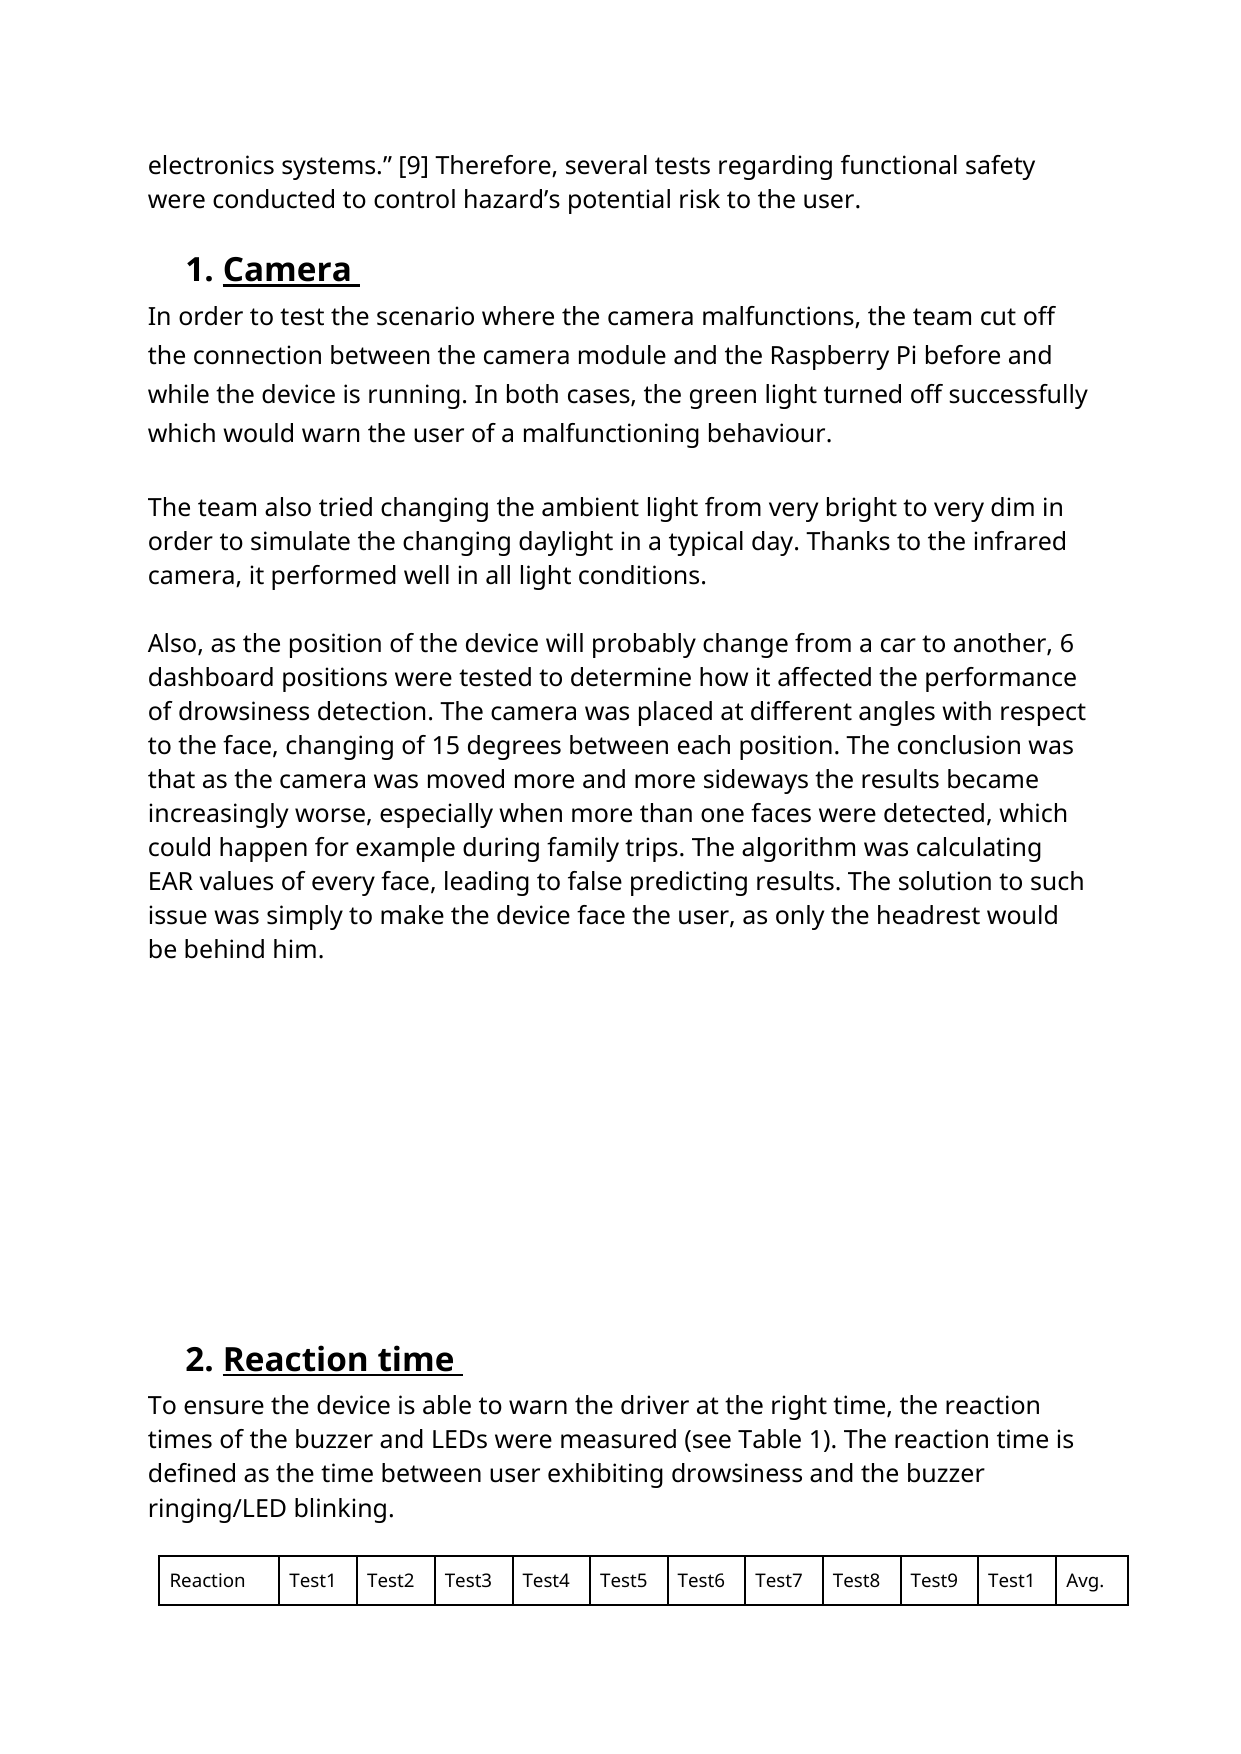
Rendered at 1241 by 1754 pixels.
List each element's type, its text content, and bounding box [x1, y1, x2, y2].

table_header Test3 [436, 1557, 512, 1604]
table_header Test8 [824, 1557, 900, 1604]
table_header Test5 [591, 1557, 667, 1604]
table_header Test7 [746, 1557, 822, 1604]
text The team also tried changing the ambient light from very bright to very dim in order to simulate the changing daylight in a typical day. Thanks to the infrared camera, it performed well in all light conditions. [148, 489, 1093, 591]
table_header Avg. [1057, 1557, 1127, 1604]
table_header Test1 [280, 1557, 356, 1604]
table_header Test2 [358, 1557, 434, 1604]
list Camera [185, 246, 1093, 292]
text Also, as the position of the device will probably change from a car to another, 6 dashboard positions were tested to determine how it affected the performance of drowsiness detection. The camera was placed at different angles with respect to the face, changing of 15 degrees between each position. The conclusion was that as the camera was moved more and more sideways the results became increasingly worse, especially when more than one faces were detected, which could happen for example during family trips. The algorithm was calculating EAR values of every face, leading to false predicting results. The solution to such issue was simply to make the device face the user, as only the headrest would be behind him. [148, 625, 1093, 966]
table_header Test10 [979, 1557, 1055, 1604]
table_header Reaction Time(s) [160, 1557, 278, 1604]
text electronics systems.” [9] Therefore, several tests regarding functional safety were conducted to control hazard’s potential risk to the user. [148, 148, 1093, 216]
table_header Test9 [902, 1557, 977, 1604]
table_header Test6 [669, 1557, 744, 1604]
text To ensure the device is able to warn the driver at the right time, the reaction times of the buzzer and LEDs were measured (see Table 1). The reaction time is defined as the time between user exhibiting drowsiness and the buzzer ringing/LED blinking. [148, 1388, 1093, 1524]
table_header Test4 [514, 1557, 589, 1604]
list Reaction time [185, 1336, 1093, 1381]
text In order to test the scenario where the camera malfunctions, the team cut off the connection between the camera module and the Raspberry Pi before and while the device is running. In both cases, the green light turned off successfully which would warn the user of a malfunctioning behaviour. [148, 298, 1093, 450]
